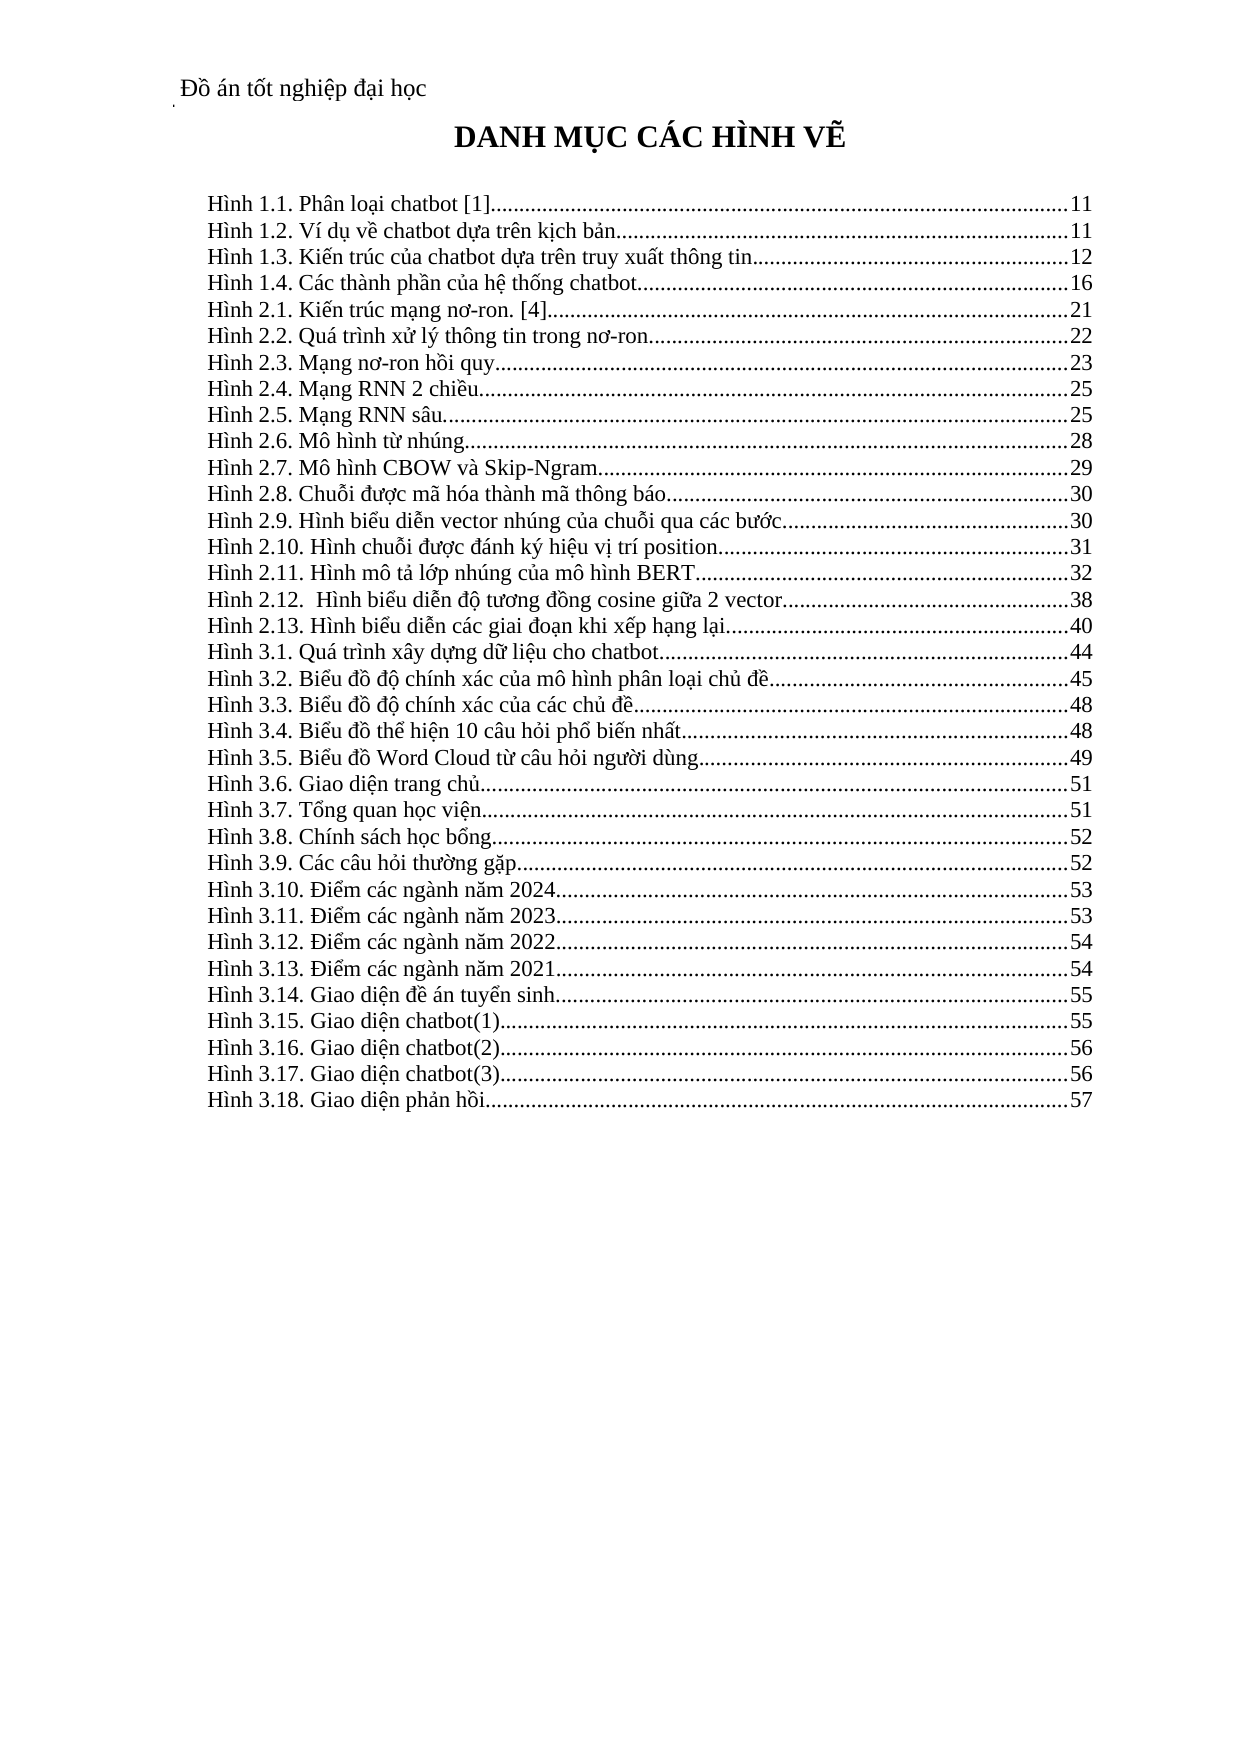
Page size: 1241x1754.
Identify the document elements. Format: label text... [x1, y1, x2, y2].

text Hình 1.3. Kiến trúc của chatbot dựa trên truy xuất thông tin. 12 [207, 243, 1093, 269]
text Hình 2.8. Chuỗi được mã hóa thành mã thông báo. 30 [207, 480, 1093, 507]
text Hình 2.12. Hình biểu diễn độ tương đồng cosine giữa 2 vector. 38 [207, 586, 1093, 612]
text Hình 2.7. Mô hình CBOW và Skip-Ngram. 29 [207, 454, 1093, 480]
text Hình 2.2. Quá trình xử lý thông tin trong nơ-ron. 22 [207, 322, 1093, 348]
text Hình 3.10. Điểm các ngành năm 2024. 53 [207, 876, 1093, 902]
text Hình 2.4. Mạng RNN 2 chiều. 25 [207, 375, 1093, 401]
text Hình 2.1. Kiến trúc mạng nơ-ron. [4] 21 [207, 296, 1093, 322]
text Hình 2.13. Hình biểu diễn các giai đoạn khi xếp hạng lại. 40 [207, 612, 1093, 638]
text Hình 3.14. Giao diện đề án tuyển sinh. 55 [207, 981, 1093, 1007]
text Hình 3.1. Quá trình xây dựng dữ liệu cho chatbot. 44 [207, 638, 1093, 665]
text Hình 3.6. Giao diện trang chủ 51 [207, 770, 1093, 797]
text Hình 1.4. Các thành phần của hệ thống chatbot. 16 [207, 269, 1093, 296]
text Hình 3.2. Biểu đồ độ chính xác của mô hình phân loại chủ đề. 45 [207, 665, 1093, 691]
text Hình 3.15. Giao diện chatbot(1). 55 [207, 1007, 1093, 1034]
text Hình 2.3. Mạng nơ-ron hồi quy. 23 [207, 348, 1093, 375]
text Hình 3.18. Giao diện phản hồi. 57 [207, 1086, 1093, 1113]
text Hình 2.5. Mạng RNN sâu. 25 [207, 401, 1093, 428]
text Hình 3.9. Các câu hỏi thường gặp. 52 [207, 849, 1093, 876]
text Hình 1.2. Ví dụ về chatbot dựa trên kịch bản. 11 [207, 217, 1093, 243]
text Hình 3.3. Biểu đồ độ chính xác của các chủ đề. 48 [207, 691, 1093, 717]
text Hình 3.4. Biểu đồ thể hiện 10 câu hỏi phổ biến nhất. 48 [207, 717, 1093, 744]
text Hình 1.1. Phân loại chatbot [1] 11 [207, 190, 1093, 217]
text Hình 2.9. Hình biểu diễn vector nhúng của chuỗi qua các bước. 30 [207, 507, 1093, 533]
text Hình 2.11. Hình mô tả lớp nhúng của mô hình BERT. 32 [207, 559, 1093, 586]
text Hình 3.11. Điểm các ngành năm 2023. 53 [207, 902, 1093, 928]
text Hình 3.17. Giao diện chatbot(3). 56 [207, 1060, 1093, 1086]
text Hình 3.16. Giao diện chatbot(2). 56 [207, 1034, 1093, 1060]
text Hình 3.13. Điểm các ngành năm 2021. 54 [207, 955, 1093, 981]
text DANH MỤC CÁC HÌNH VẼ [207, 118, 1093, 154]
text Hình 2.6. Mô hình từ nhúng. 28 [207, 428, 1093, 454]
text Hình 2.10. Hình chuỗi được đánh ký hiệu vị trí position. 31 [207, 533, 1093, 559]
text Hình 3.12. Điểm các ngành năm 2022. 54 [207, 928, 1093, 955]
text Hình 3.5. Biểu đồ Word Cloud từ câu hỏi người dùng. 49 [207, 744, 1093, 770]
text Hình 3.7. Tổng quan học viện. 51 [207, 797, 1093, 823]
text Hình 3.8. Chính sách học bổng. 52 [207, 823, 1093, 849]
